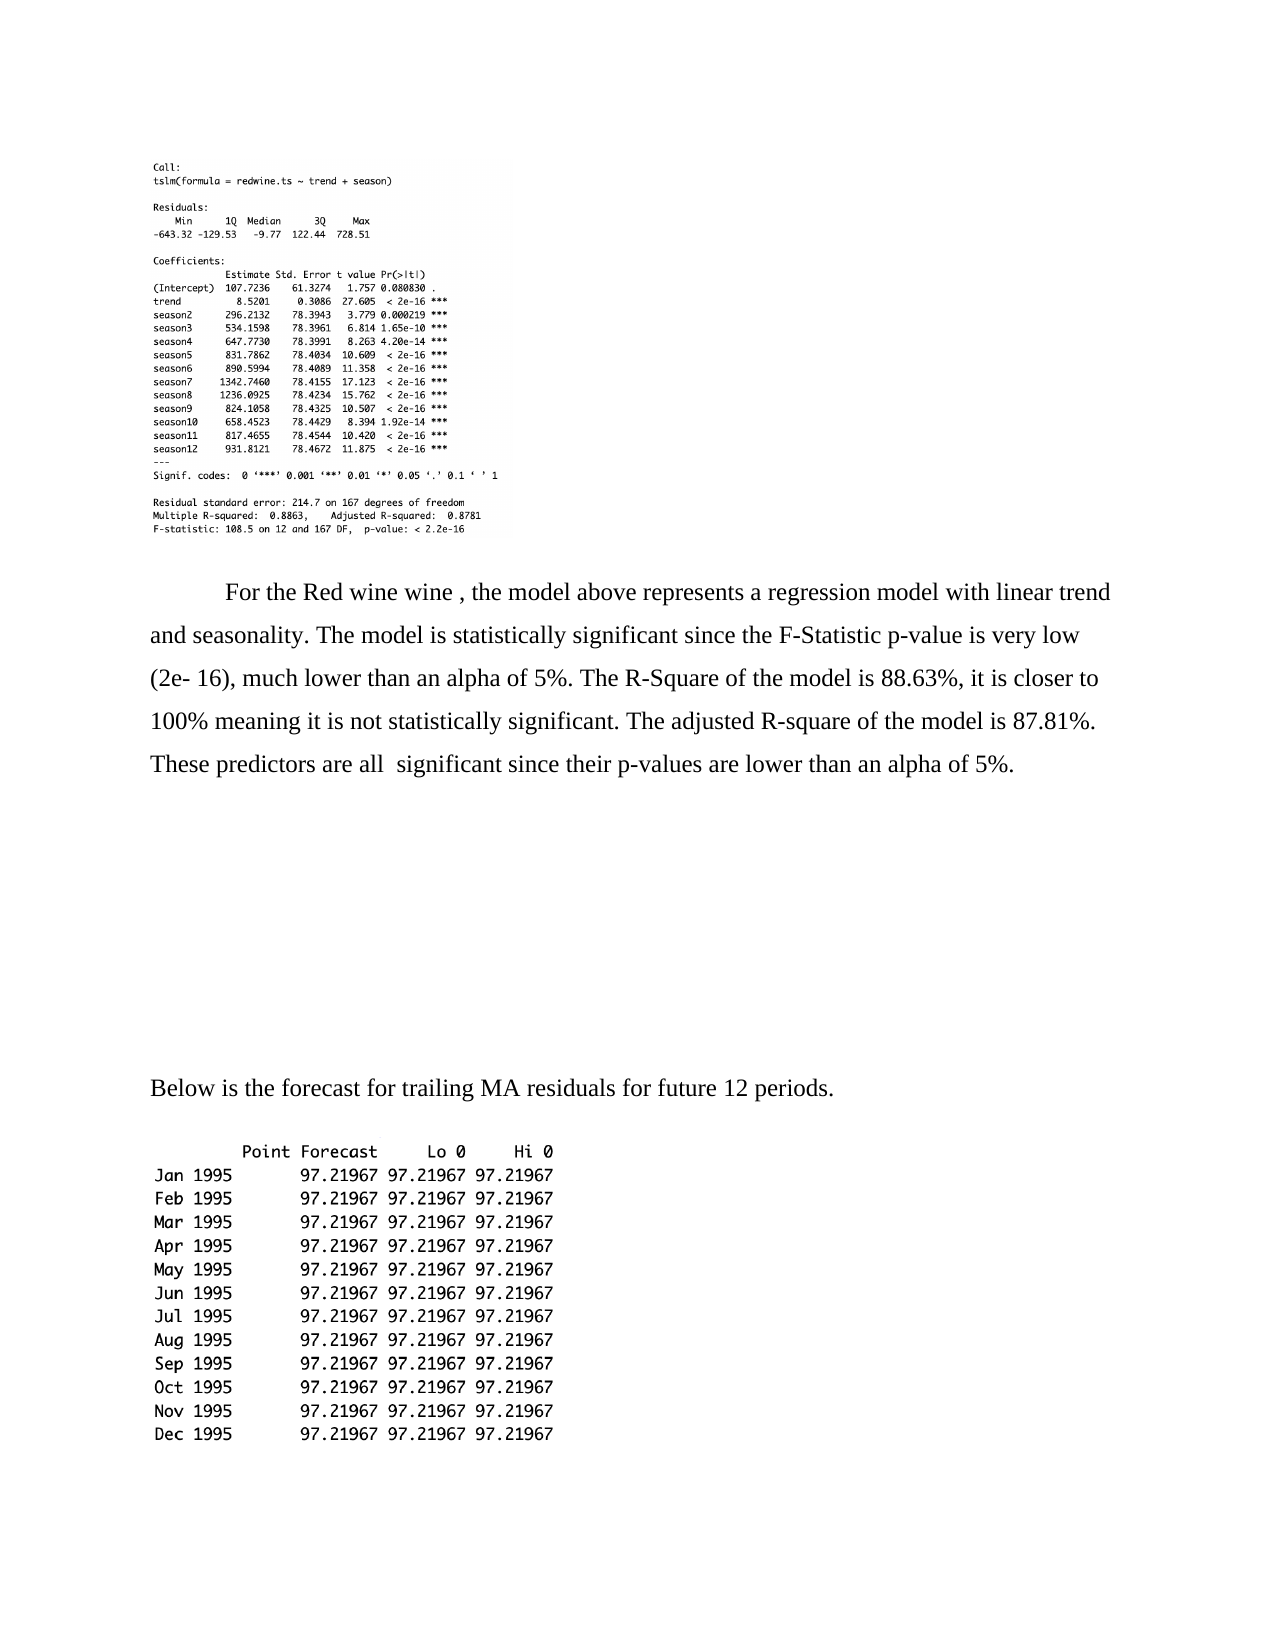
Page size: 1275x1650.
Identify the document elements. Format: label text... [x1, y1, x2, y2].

picture [150, 159, 514, 538]
text For the Red wine wine , the model above represents a regression model with linear trend and seasonality. The model is statistically significant since the F-Statistic p-value is very low (2e- 16), much lower than an alpha of 5%. The R-Square of the model is 88.63%, it is closer to 100% meaning it is not statistically significant. The adjusted R-square of the model is 87.81%. These predictors are all significant since their p-values are lower than an alpha of 5%. [150, 577, 1125, 778]
text Below is the forecast for trailing MA residuals for future 12 periods. [150, 1073, 1125, 1102]
picture [150, 1137, 604, 1447]
